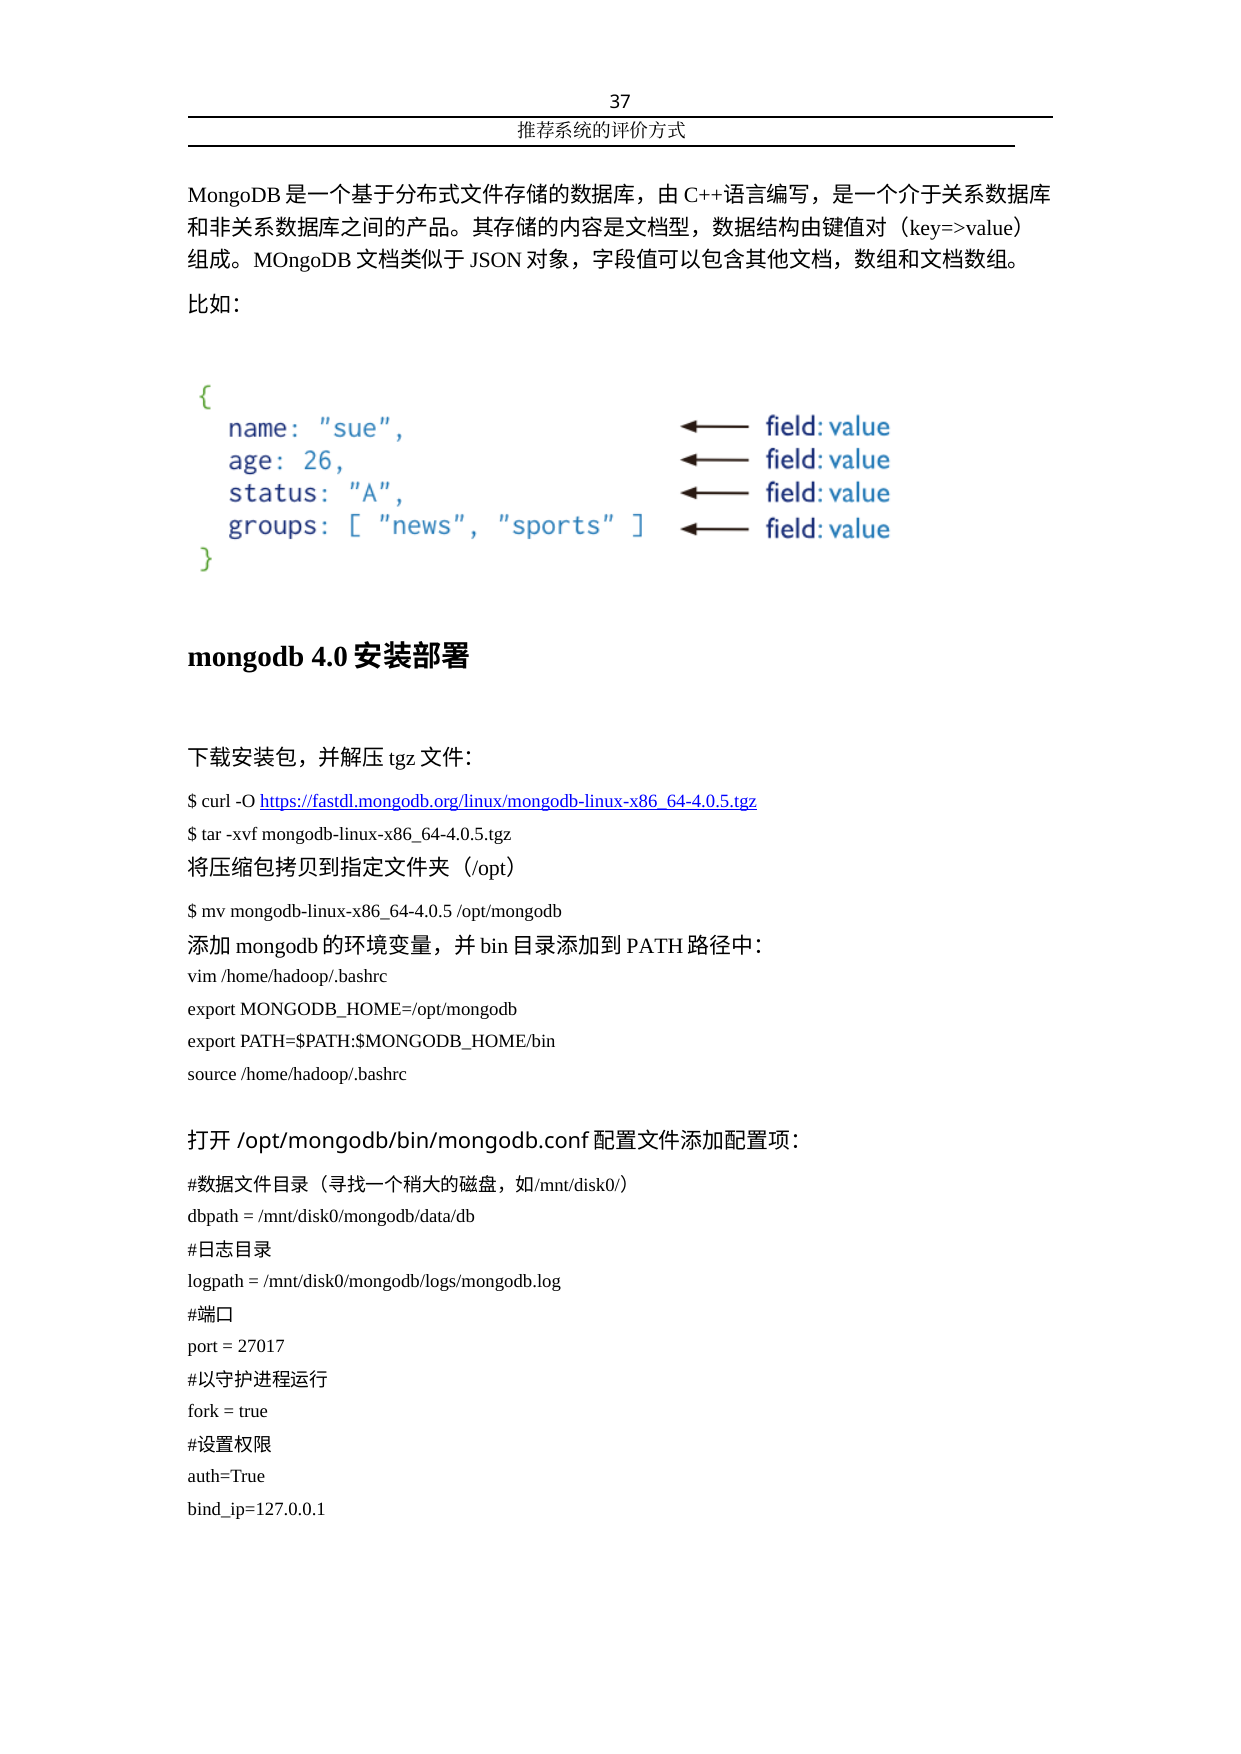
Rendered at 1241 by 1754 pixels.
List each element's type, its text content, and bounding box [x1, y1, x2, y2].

text #数据文件目录（寻找一个稍大的磁盘，如/mnt/disk0/） [187, 1167, 1053, 1200]
text 将压缩包拷贝到指定文件夹（/opt） [187, 850, 1053, 882]
text source /home/hadoop/.bashrc [187, 1057, 1053, 1090]
text vim /home/hadoop/.bashrc [187, 960, 1053, 992]
text auth=True [187, 1460, 1053, 1492]
subtitle mongodb 4.0安装部署 [187, 621, 1053, 686]
text $ mv mongodb-linux-x86_64-4.0.5 /opt/mongodb [187, 895, 1053, 927]
text dbpath = /mnt/disk0/mongodb/data/db [187, 1200, 1053, 1232]
text export PATH=$PATH:$MONGODB_HOME/bin [187, 1025, 1053, 1057]
text export MONGODB_HOME=/opt/mongodb [187, 992, 1053, 1025]
text 比如： [187, 287, 1053, 319]
text MongoDB是一个基于分布式文件存储的数据库，由C++语言编写，是一个介于关系数据库和非关系数据库之间的产品。其存储的内容是文档型，数据结构由键值对（key=>value）组成。MOngoDB文档类似于JSON对象，字段值可以包含其他文档，数组和文档数组。 [187, 177, 1053, 274]
text $ tar -xvf mongodb-linux-x86_64-4.0.5.tgz [187, 817, 1053, 850]
text port = 27017 [187, 1330, 1053, 1362]
text logpath = /mnt/disk0/mongodb/logs/mongodb.log [187, 1265, 1053, 1297]
picture [187, 377, 904, 579]
text #设置权限 [187, 1427, 1053, 1460]
list 添加mongodb的环境变量，并bin目录添加到PATH路径中： [187, 927, 1053, 960]
text bind_ip=127.0.0.1 [187, 1492, 1053, 1525]
text #端口 [187, 1297, 1053, 1330]
text $ curl -O https://fastdl.mongodb.org/linux/mongodb-linux-x86_64-4.0.5.tgz [187, 785, 1053, 817]
text #日志目录 [187, 1232, 1053, 1265]
text 下载安装包，并解压tgz文件： [187, 740, 1053, 772]
text #以守护进程运行 [187, 1362, 1053, 1395]
text 打开 /opt/mongodb/bin/mongodb.conf配置文件添加配置项： [187, 1122, 1053, 1155]
text fork = true [187, 1395, 1053, 1427]
